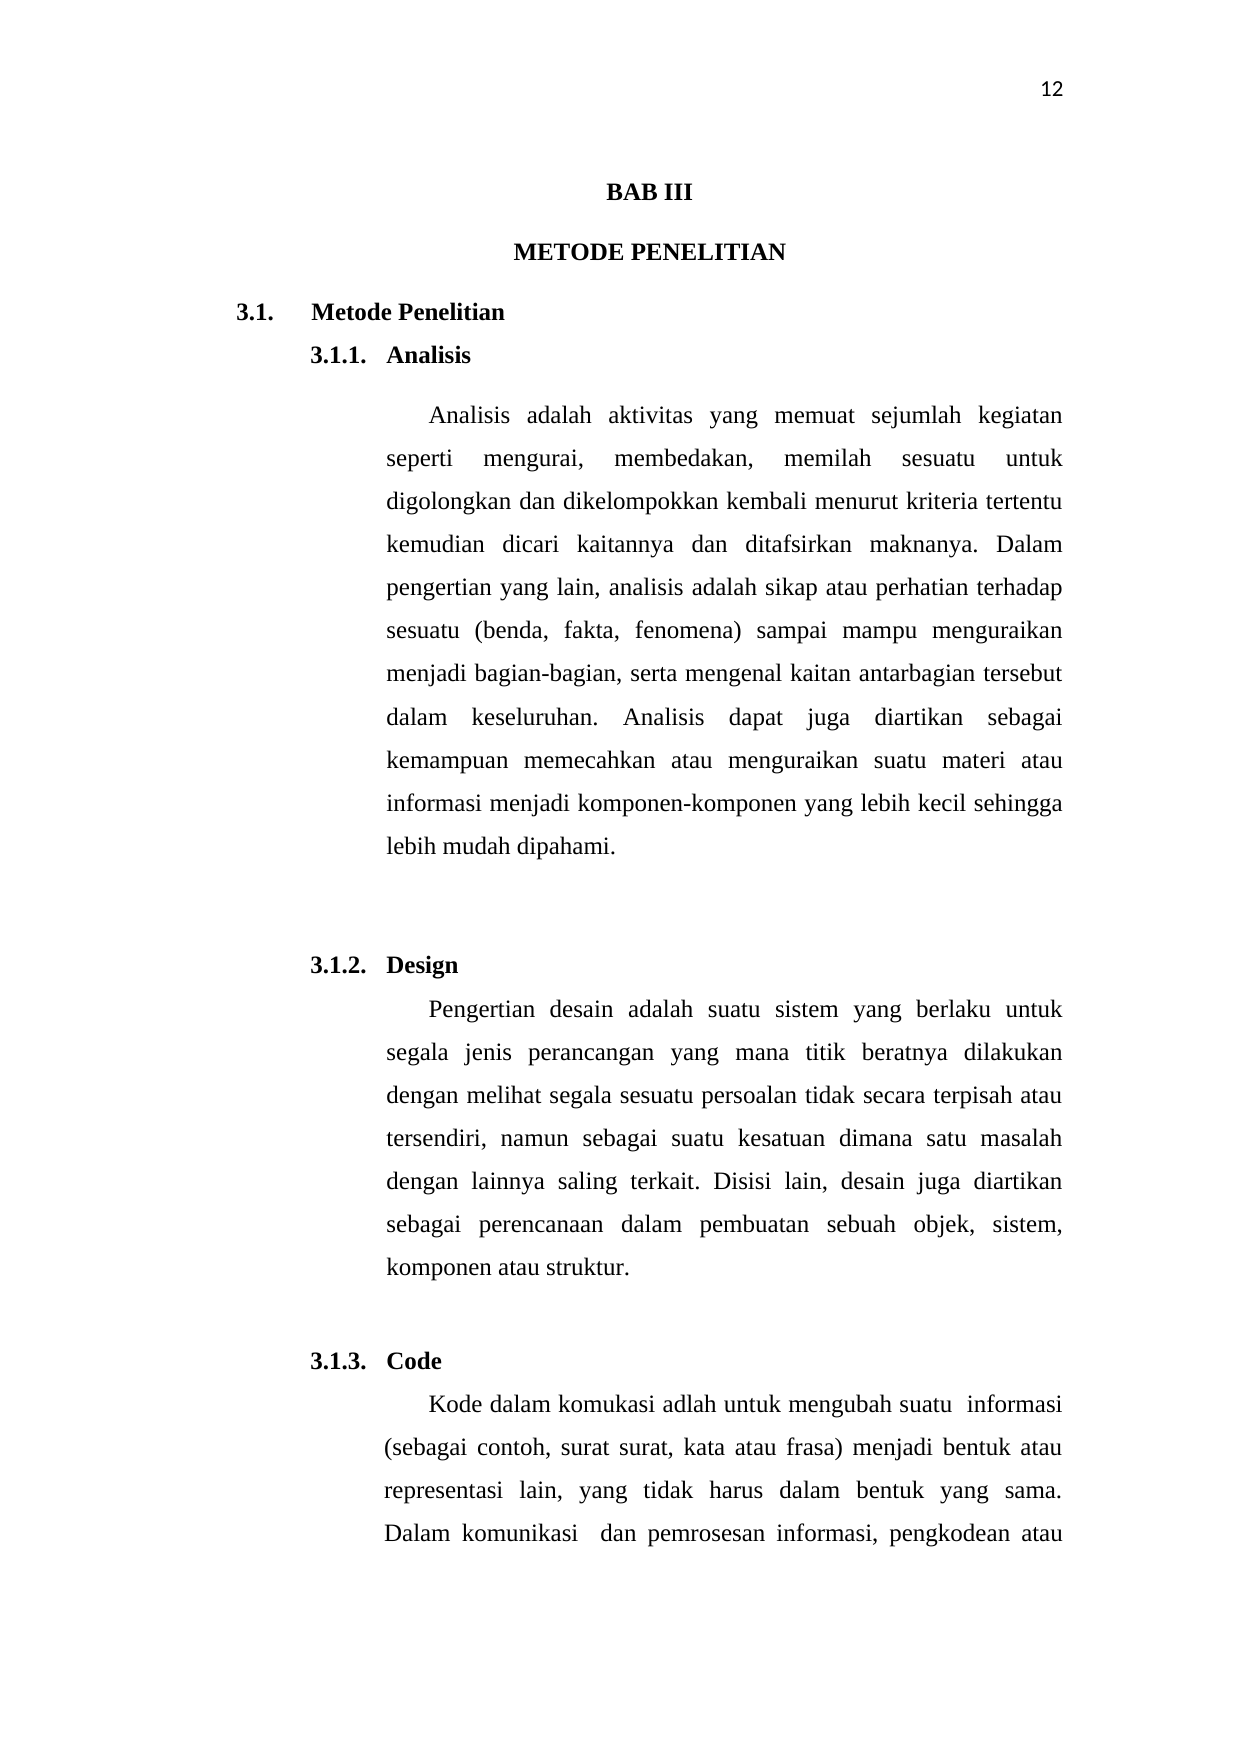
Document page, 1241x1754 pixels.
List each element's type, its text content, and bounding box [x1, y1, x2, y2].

list Code [310, 1346, 1063, 1374]
text Analisis adalah aktivitas yang memuat sejumlah kegiatan seperti mengurai, membedakan, memilah sesuatu untuk digolongkan dan dikelompokkan kembali menurut kriteria tertentu kemudian dicari kaitannya dan ditafsirkan maknanya. Dalam pengertian yang lain, analisis adalah sikap atau perhatian terhadap sesuatu (benda, fakta, fenomena) sampai mampu menguraikan menjadi bagian-bagian, serta mengenal kaitan antarbagian tersebut dalam keseluruhan. Analisis dapat juga diartikan sebagai kemampuan memecahkan atau menguraikan suatu materi atau informasi menjadi komponen-komponen yang lebih kecil sehingga lebih mudah dipahami. [386, 400, 1063, 860]
list Analisis [310, 340, 1063, 369]
list Metode Penelitian [236, 297, 1063, 326]
text METODE PENELITIAN [236, 237, 1063, 266]
list Design [310, 951, 1063, 979]
text BAB III [236, 177, 1063, 206]
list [384, 1389, 1063, 1547]
list Pengertian desain adalah suatu sistem yang berlaku untuk segala jenis perancangan yang mana titik beratnya dilakukan dengan melihat segala sesuatu persoalan tidak secara terpisah atau tersendiri, namun sebagai suatu kesatuan dimana satu masalah dengan lainnya saling terkait. Disisi lain, desain juga diartikan sebagai perencanaan dalam pembuatan sebuah objek, sistem, komponen atau struktur. [386, 994, 1063, 1281]
